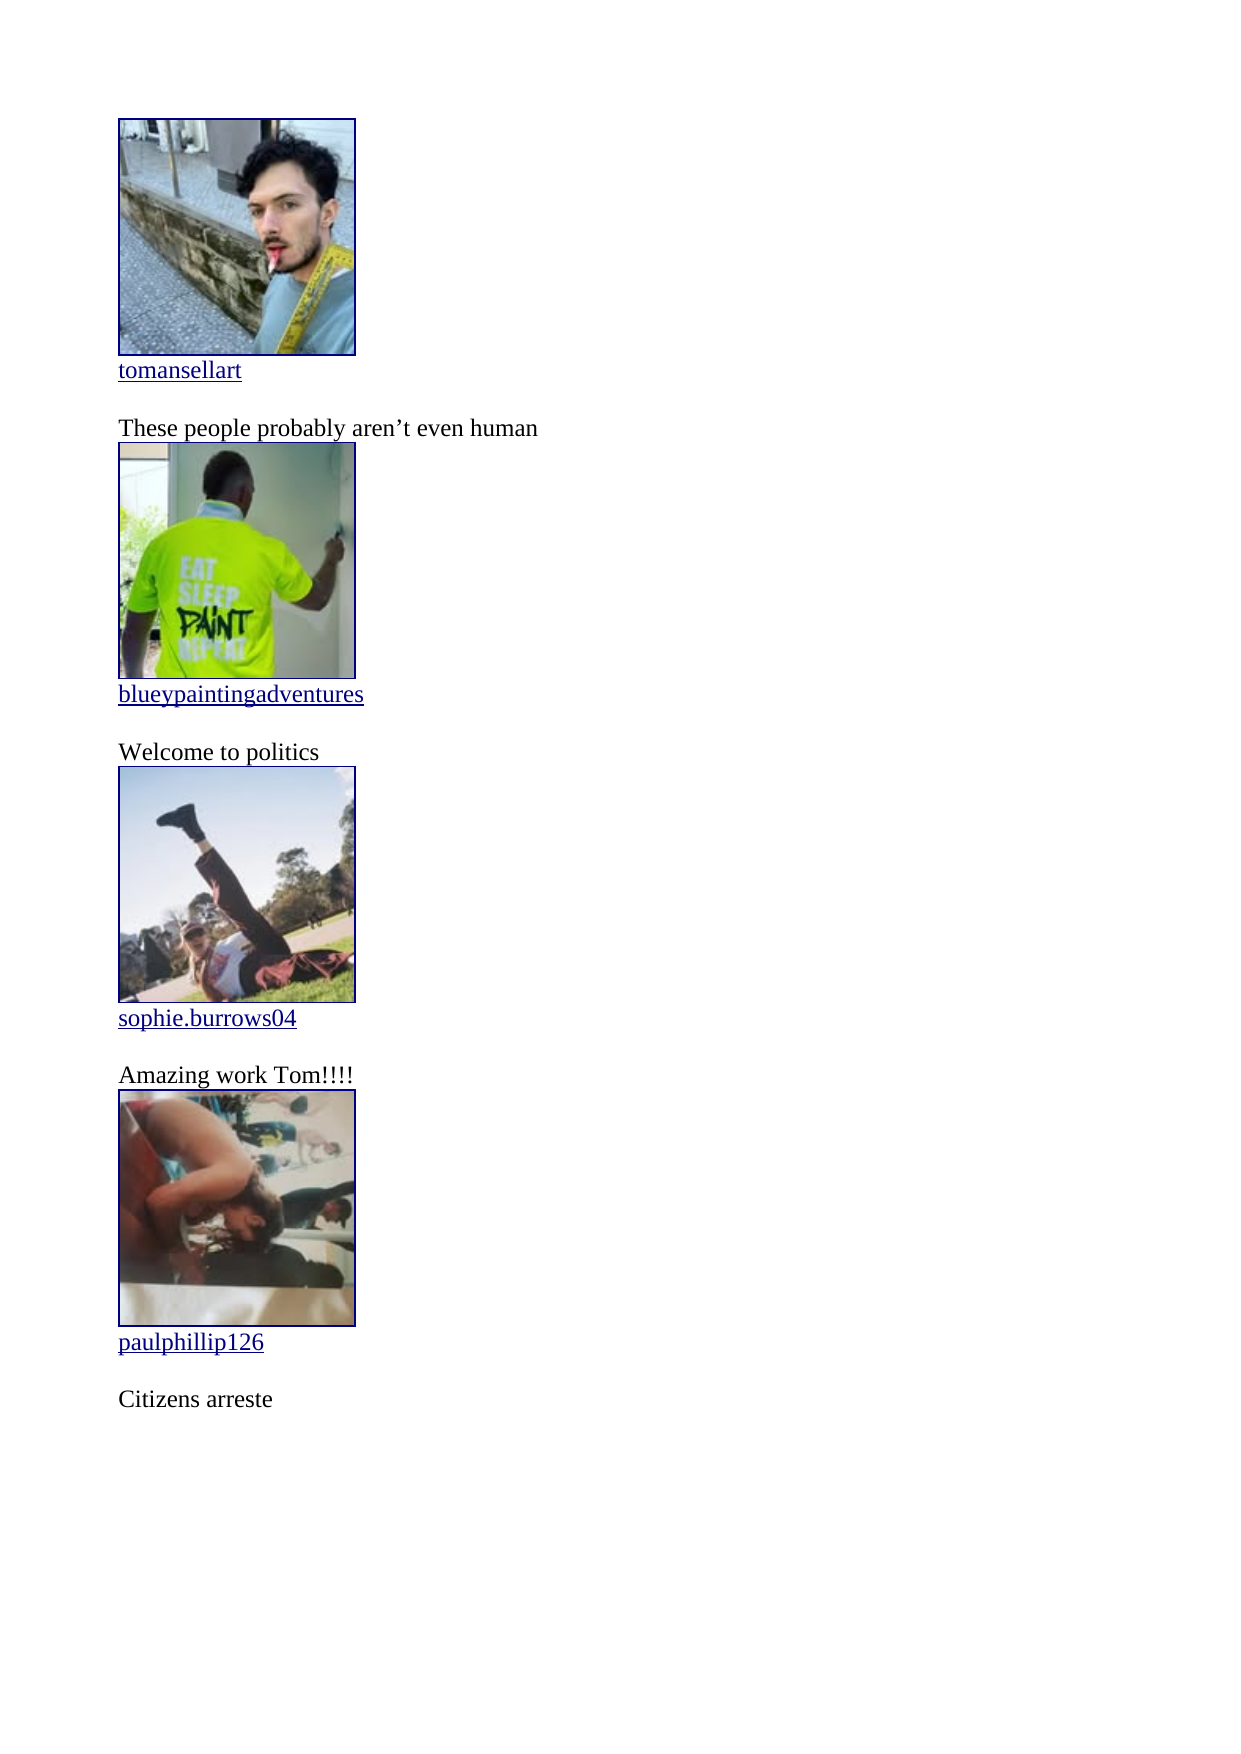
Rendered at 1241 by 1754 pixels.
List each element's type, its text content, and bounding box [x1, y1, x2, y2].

picture [120, 1091, 354, 1325]
text tomansellart [118, 356, 1122, 384]
picture [120, 767, 354, 1002]
text sophie.burrows04 [118, 1003, 1122, 1032]
text paulphillip126 [118, 1327, 1122, 1356]
text These people probably aren’t even human [118, 413, 1122, 442]
text Amazing work Tom!!!! [118, 1061, 1122, 1089]
text Citizens arreste [118, 1384, 1122, 1413]
text Welcome to politics [118, 737, 1122, 766]
text blueypaintingadventures [118, 679, 1122, 708]
picture [120, 120, 354, 354]
picture [120, 443, 354, 678]
